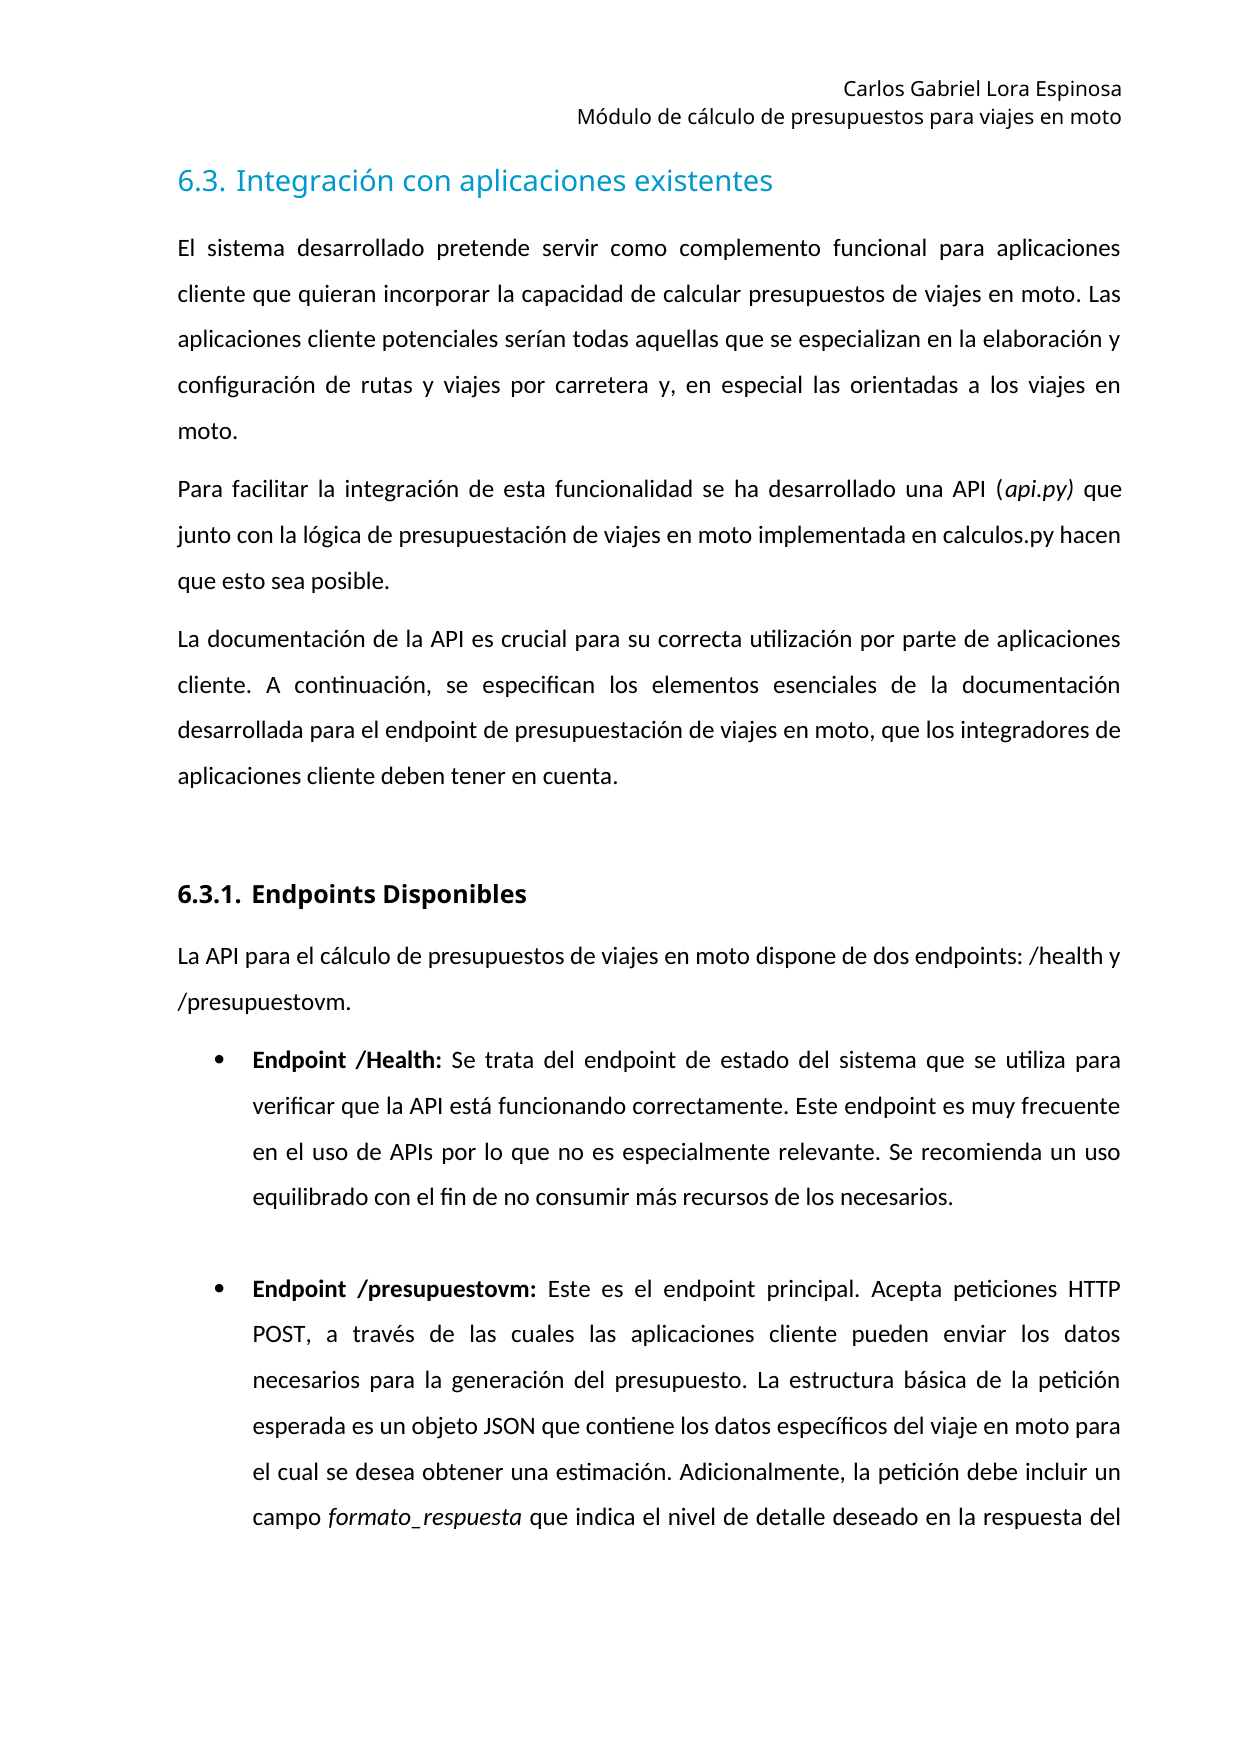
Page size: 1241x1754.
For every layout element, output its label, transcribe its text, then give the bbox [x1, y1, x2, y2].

list Endpoint /Health: Se trata del endpoint de estado del sistema que se utiliza para verificar que la API está funcionando correctamente. Este endpoint es muy frecuente en el uso de APIs por lo que no es especialmente relevante. Se recomienda un uso equilibrado con el fin de no consumir más recursos de los necesarios. [215, 1044, 1122, 1212]
text La API para el cálculo de presupuestos de viajes en moto dispone de dos endpoints: /health y /presupuestovm. [177, 940, 1122, 1016]
text La documentación de la API es crucial para su correcta utilización por parte de aplicaciones cliente. A continuación, se especifican los elementos esenciales de la documentación desarrollada para el endpoint de presupuestación de viajes en moto, que los integradores de aplicaciones cliente deben tener en cuenta. [177, 623, 1122, 791]
subtitle Integración con aplicaciones existentes [177, 160, 1122, 200]
subtitle Endpoints Disponibles [177, 877, 1122, 911]
text El sistema desarrollado pretende servir como complemento funcional para aplicaciones cliente que quieran incorporar la capacidad de calcular presupuestos de viajes en moto. Las aplicaciones cliente potenciales serían todas aquellas que se especializan en la elaboración y configuración de rutas y viajes por carretera y, en especial las orientadas a los viajes en moto. [177, 232, 1122, 446]
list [215, 1273, 1122, 1532]
text Para facilitar la integración de esta funcionalidad se ha desarrollado una API (api.py) que junto con la lógica de presupuestación de viajes en moto implementada en calculos.py hacen que esto sea posible. [177, 473, 1122, 595]
